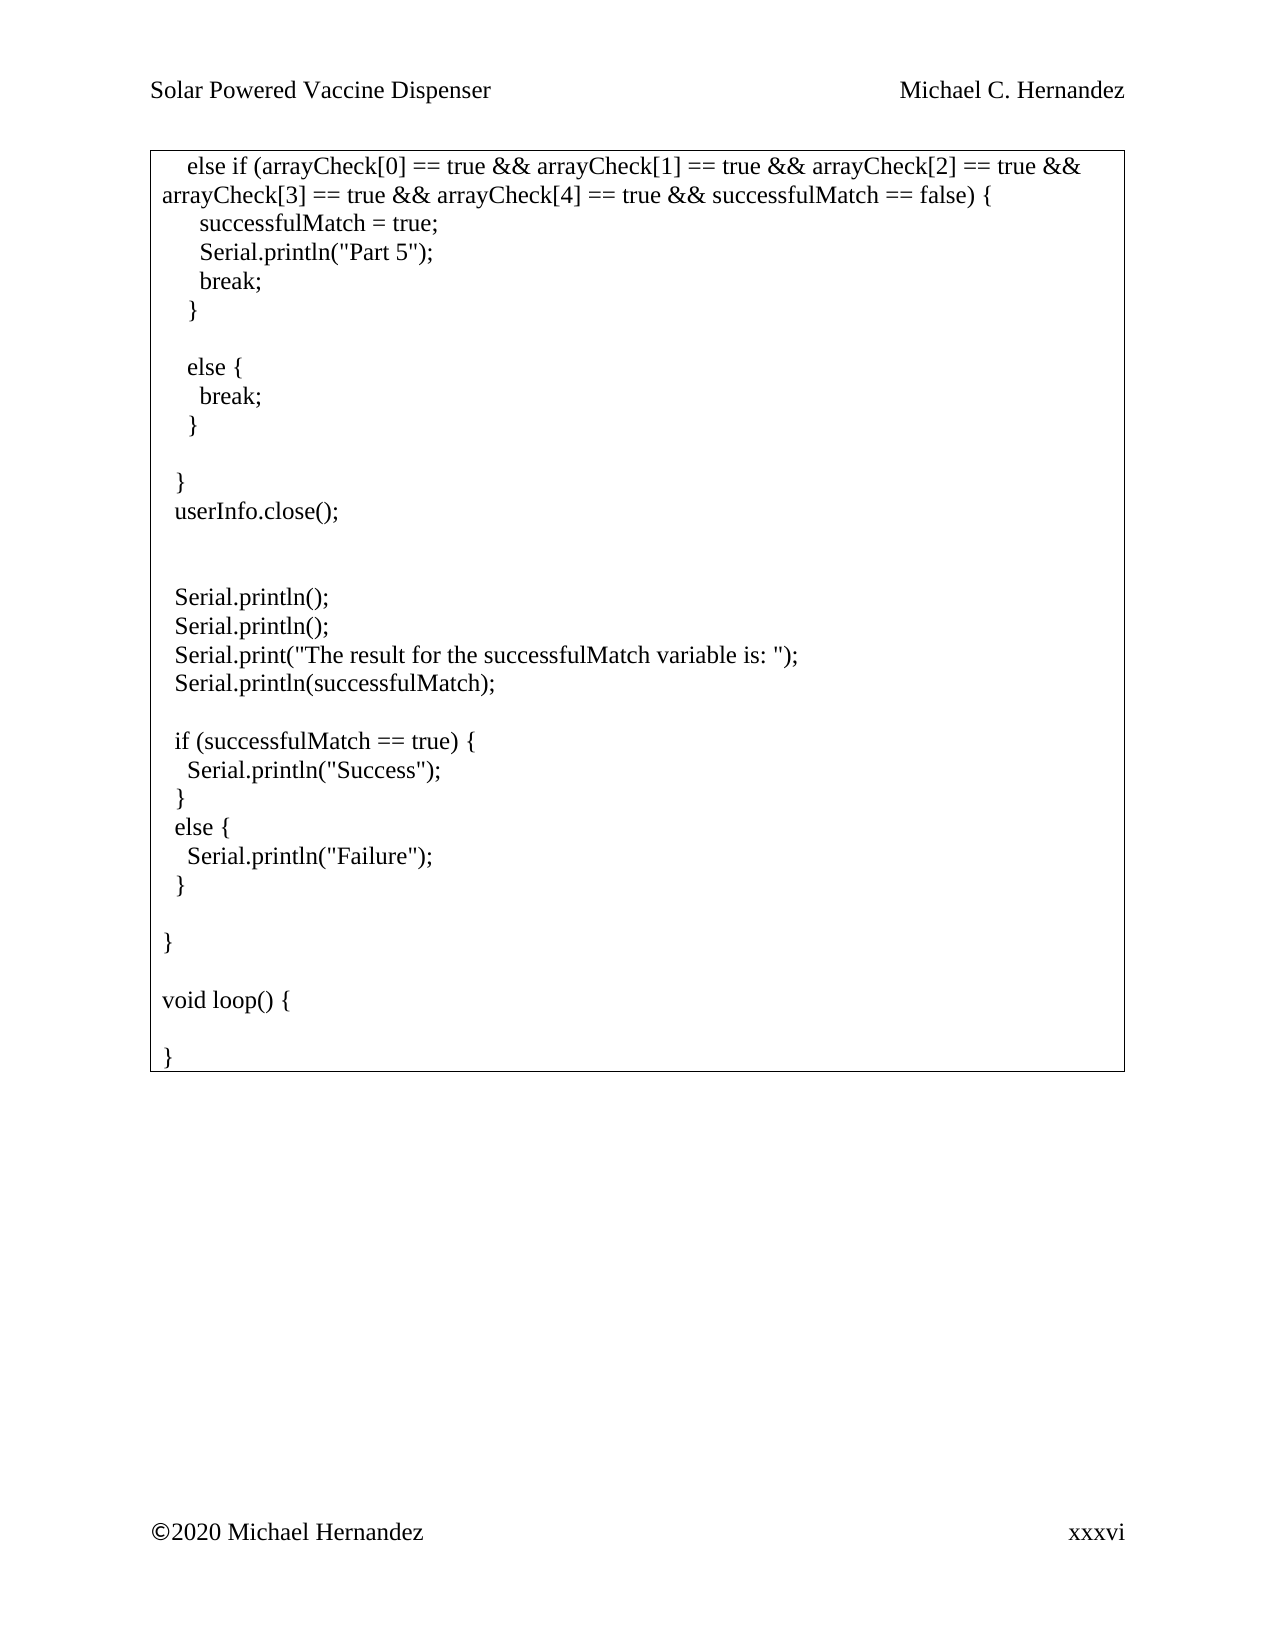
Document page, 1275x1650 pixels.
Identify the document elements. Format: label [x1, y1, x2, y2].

table_header [151, 151, 1124, 1071]
